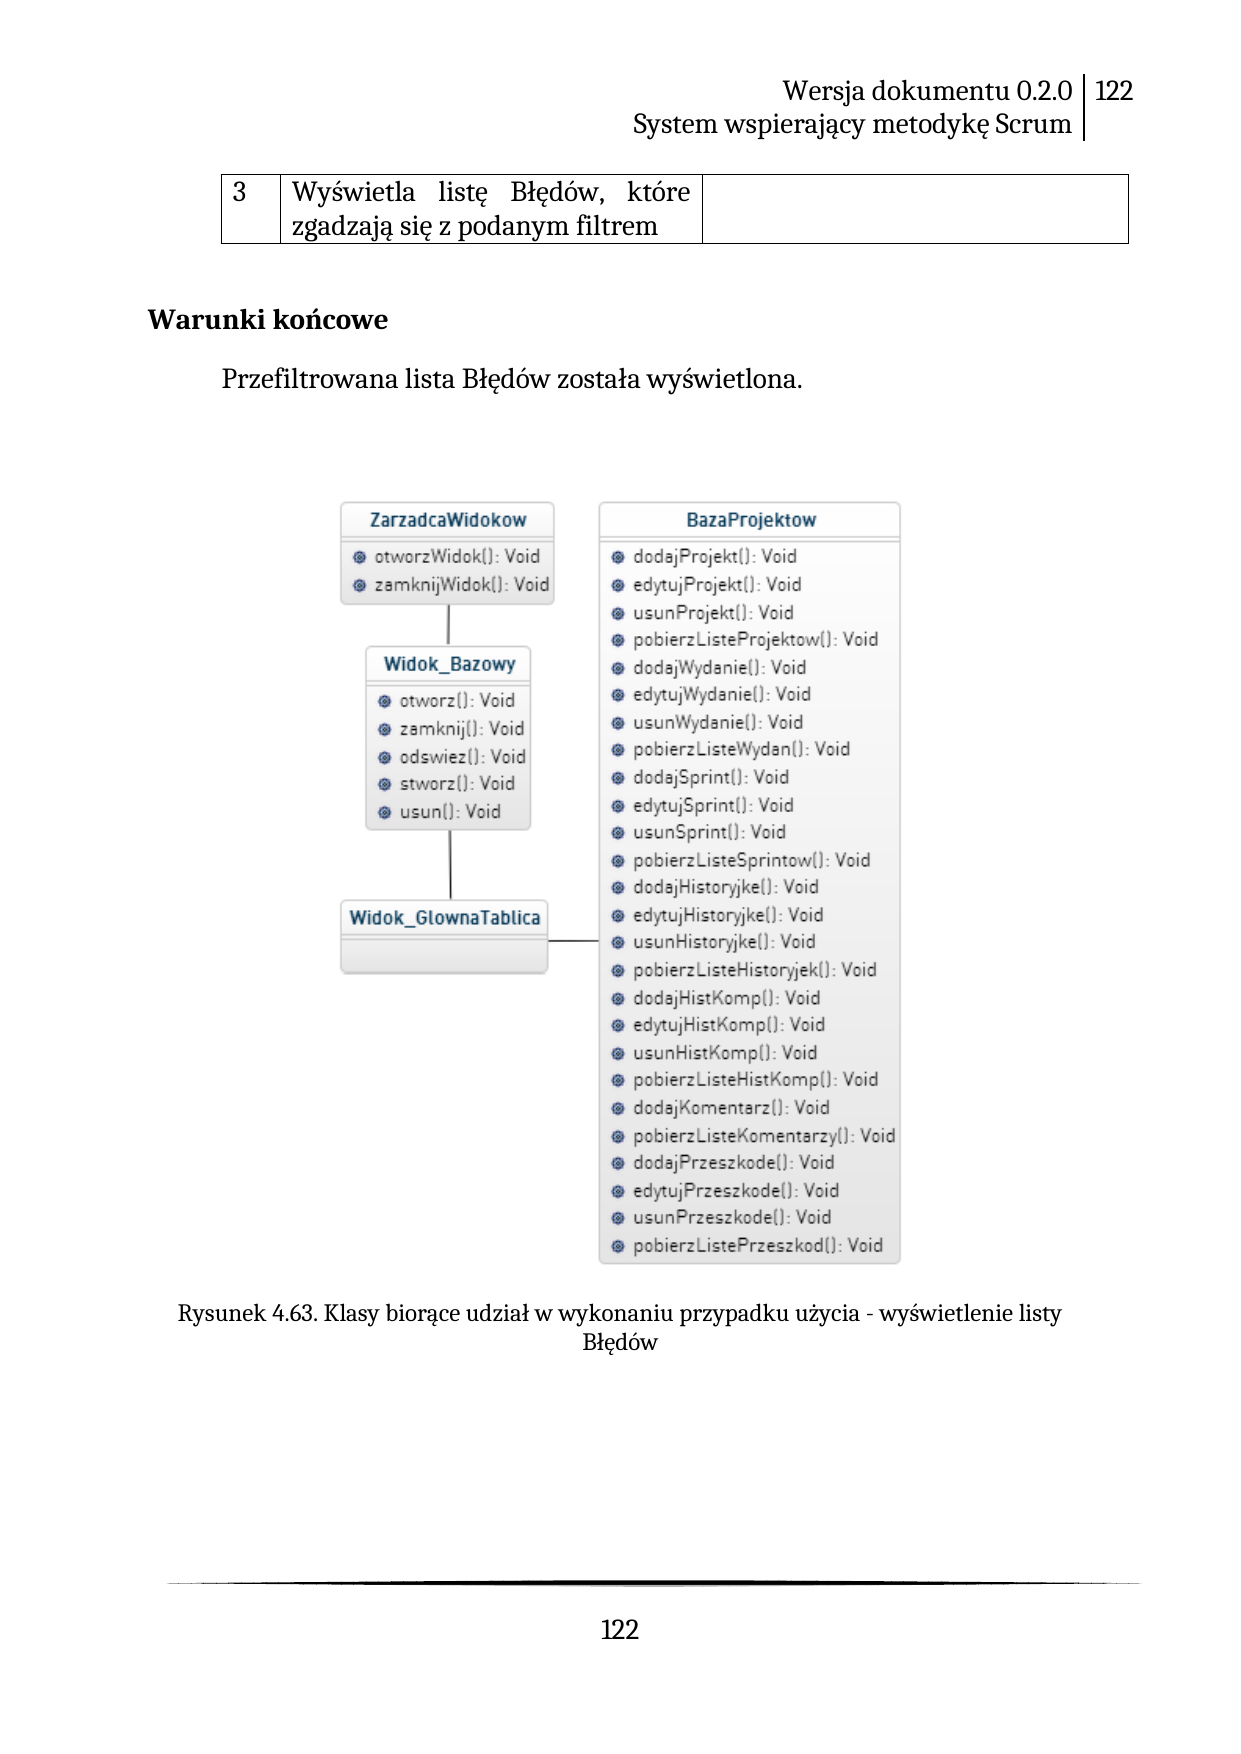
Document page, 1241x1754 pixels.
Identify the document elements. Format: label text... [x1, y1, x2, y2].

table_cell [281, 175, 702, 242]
text Warunki końcowe [148, 303, 1093, 336]
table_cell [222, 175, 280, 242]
text Rysunek 4.63. Klasy biorące udział w wykonaniu przypadku użycia - wyświetlenie listy Błędów [148, 1299, 1093, 1357]
picture [166, 1579, 1142, 1587]
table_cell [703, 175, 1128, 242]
picture [295, 481, 945, 1274]
text Przefiltrowana lista Błędów została wyświetlona. [148, 362, 1093, 396]
